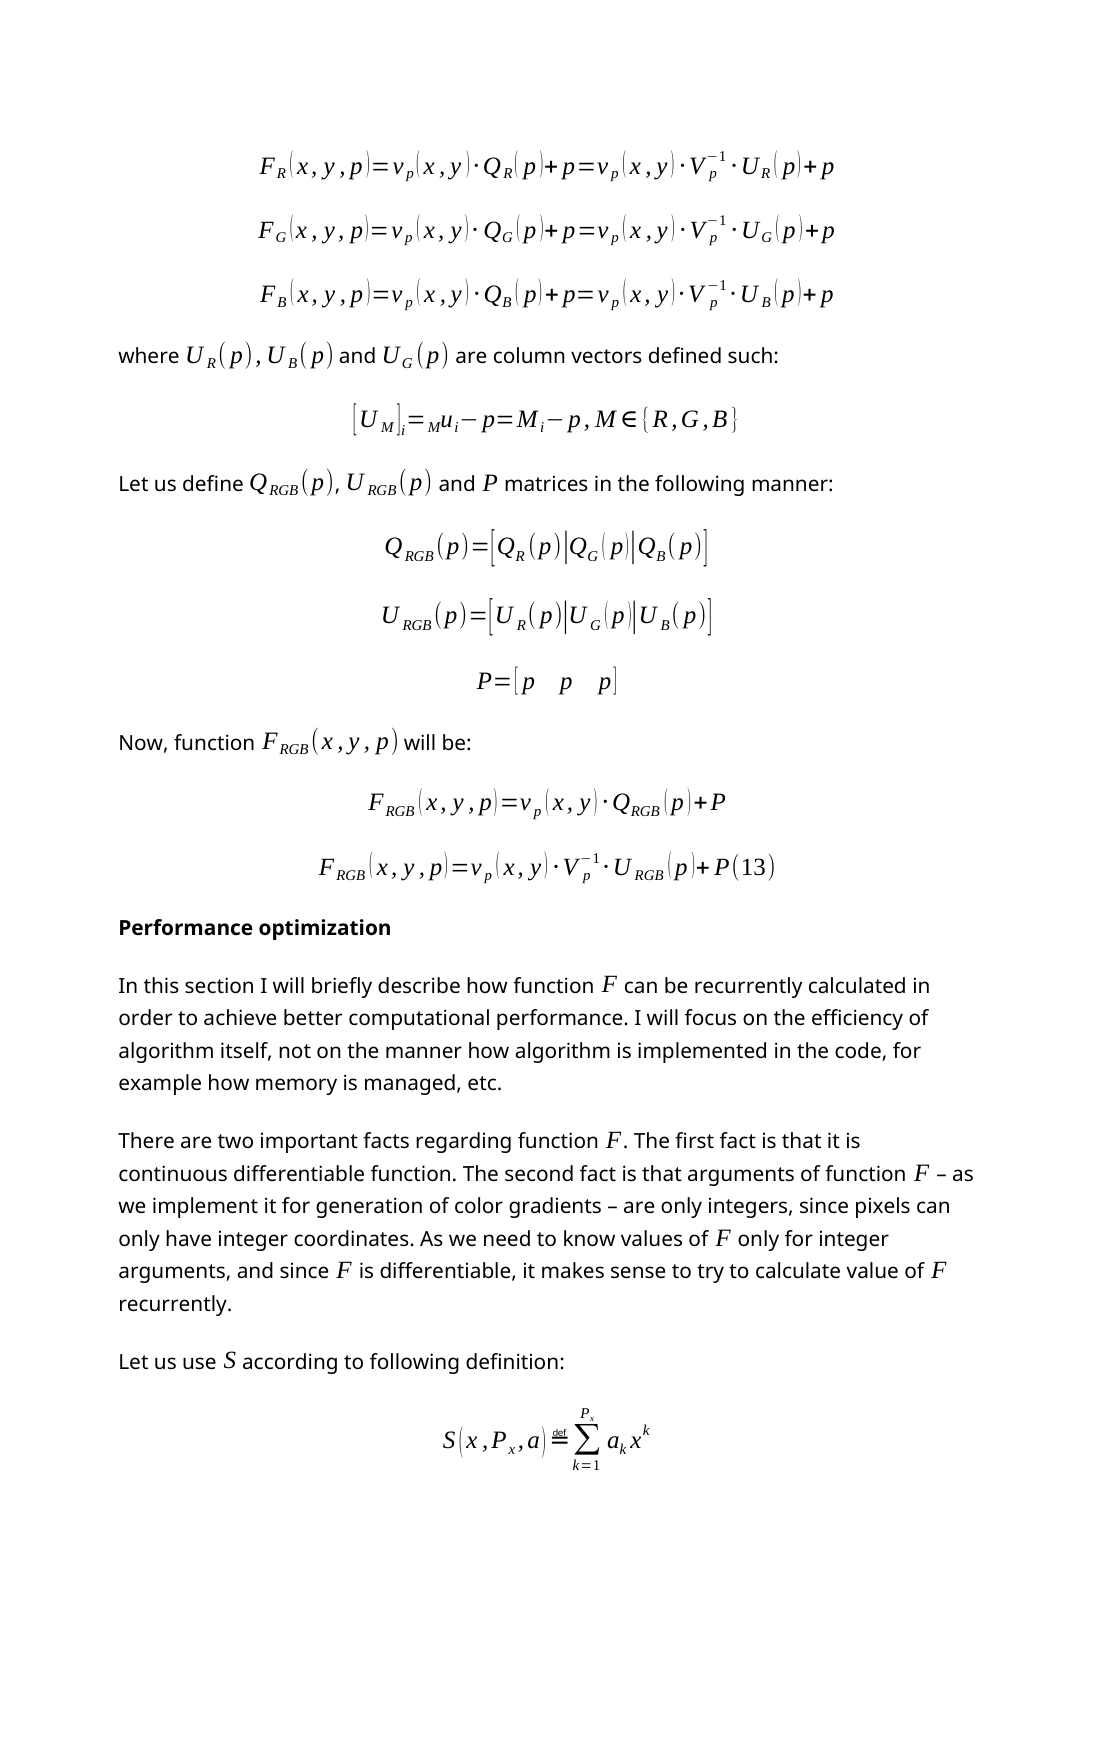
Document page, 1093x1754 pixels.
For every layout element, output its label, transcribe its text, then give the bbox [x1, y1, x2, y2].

text Let us use according to following definition: [118, 1347, 974, 1375]
text where and are column vectors defined such: [118, 340, 974, 372]
text There are two important facts regarding function . The first fact is that it is continuous differentiable function. The second fact is that arguments of function – as we implement it for generation of color gradients – are only integers, since pixels can only have integer coordinates. As we need to know values of only for integer arguments, and since is differentiable, it makes sense to try to calculate value of recurrently. [118, 1126, 974, 1318]
text In this section I will briefly describe how function can be recurrently calculated in order to achieve better computational performance. I will focus on the efficiency of algorithm itself, not on the manner how algorithm is implemented in the code, for example how memory is managed, etc. [118, 971, 974, 1097]
text Performance optimization [118, 913, 974, 942]
text Now, function will be: [118, 726, 974, 758]
text Let us define , and matrices in the following manner: [118, 467, 974, 499]
